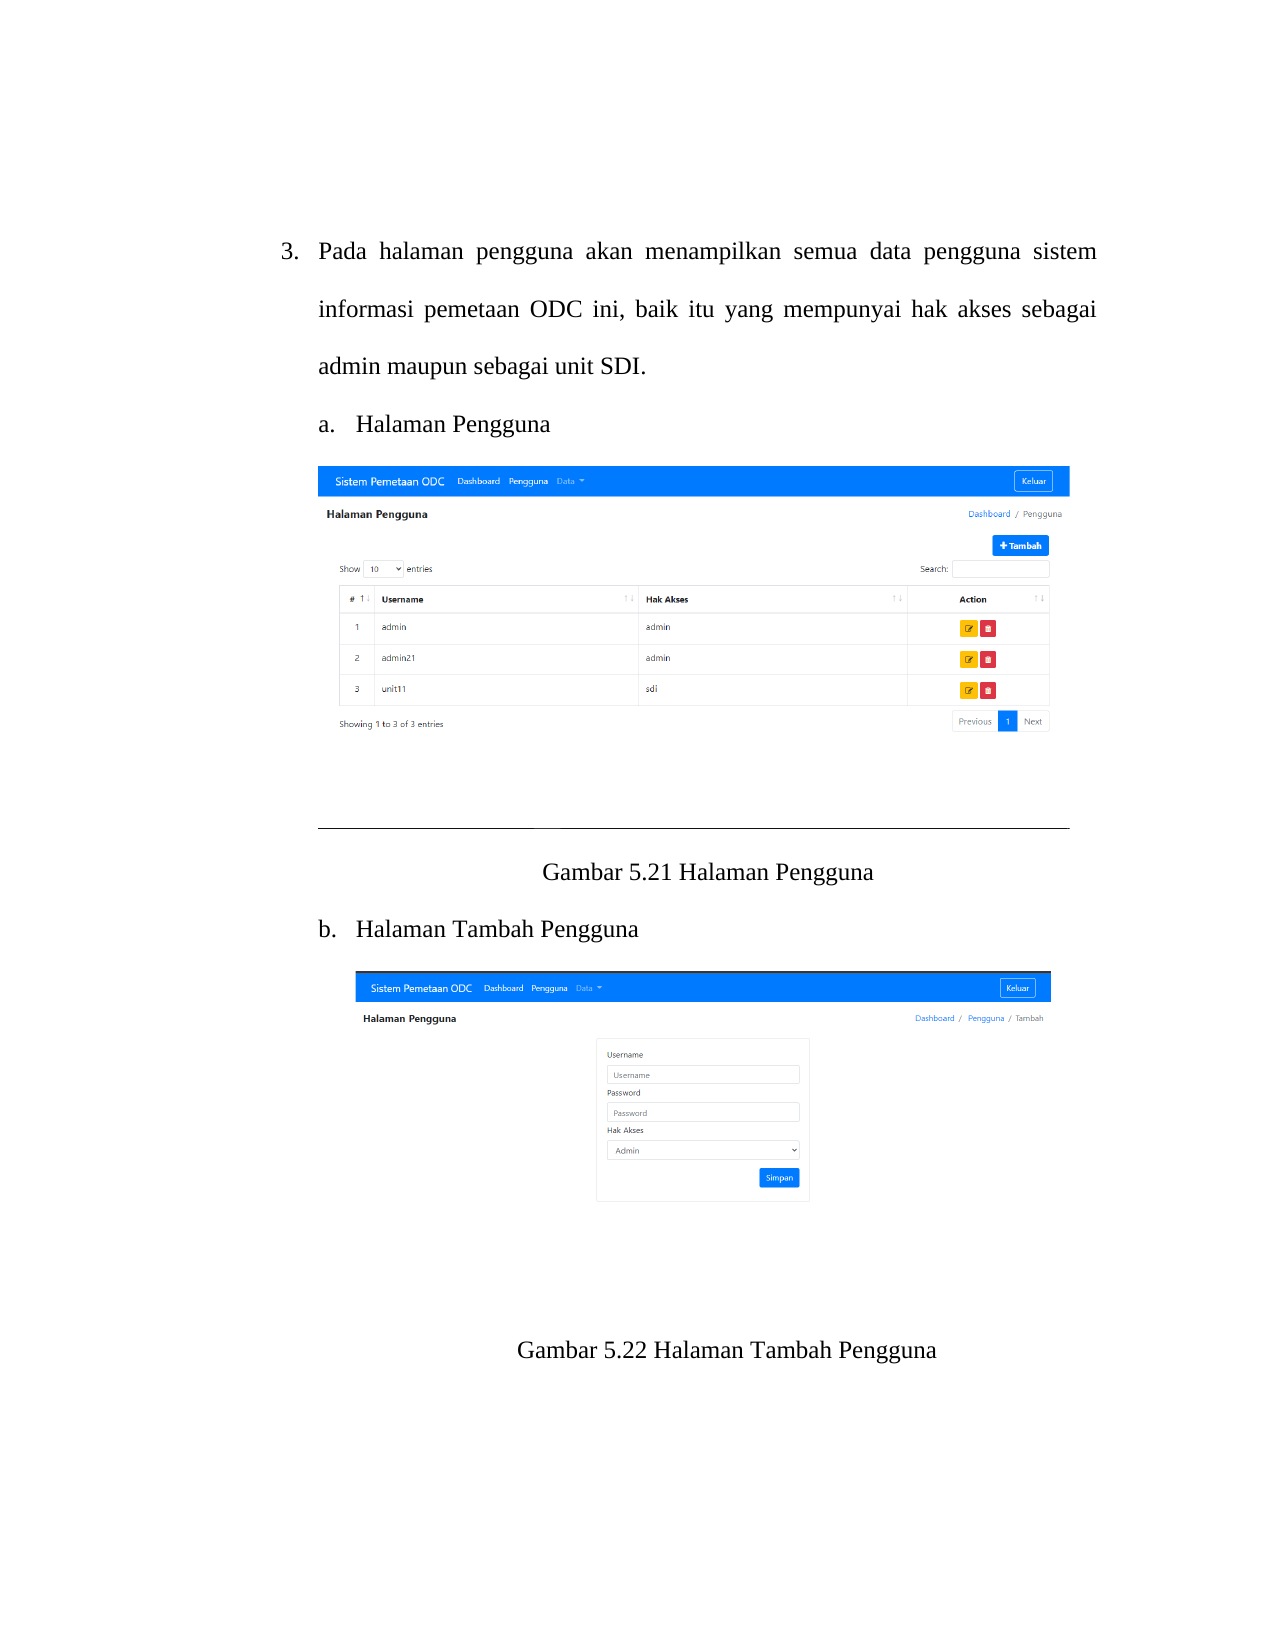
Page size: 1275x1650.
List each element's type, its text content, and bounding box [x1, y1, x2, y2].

list Gambar 5.21 Halaman Pengguna [318, 857, 1098, 886]
picture [355, 971, 1051, 1308]
list Gambar 5.22 Halaman Tambah Pengguna [356, 1335, 1098, 1364]
picture [318, 466, 1070, 829]
list Halaman Pengguna [318, 409, 1098, 437]
list Pada halaman pengguna akan menampilkan semua data pengguna sistem informasi pemetaan ODC ini, baik itu yang mempunyai hak akses sebagai admin maupun sebagai unit SDI. [281, 236, 1098, 380]
list Halaman Tambah Pengguna [318, 914, 1098, 943]
